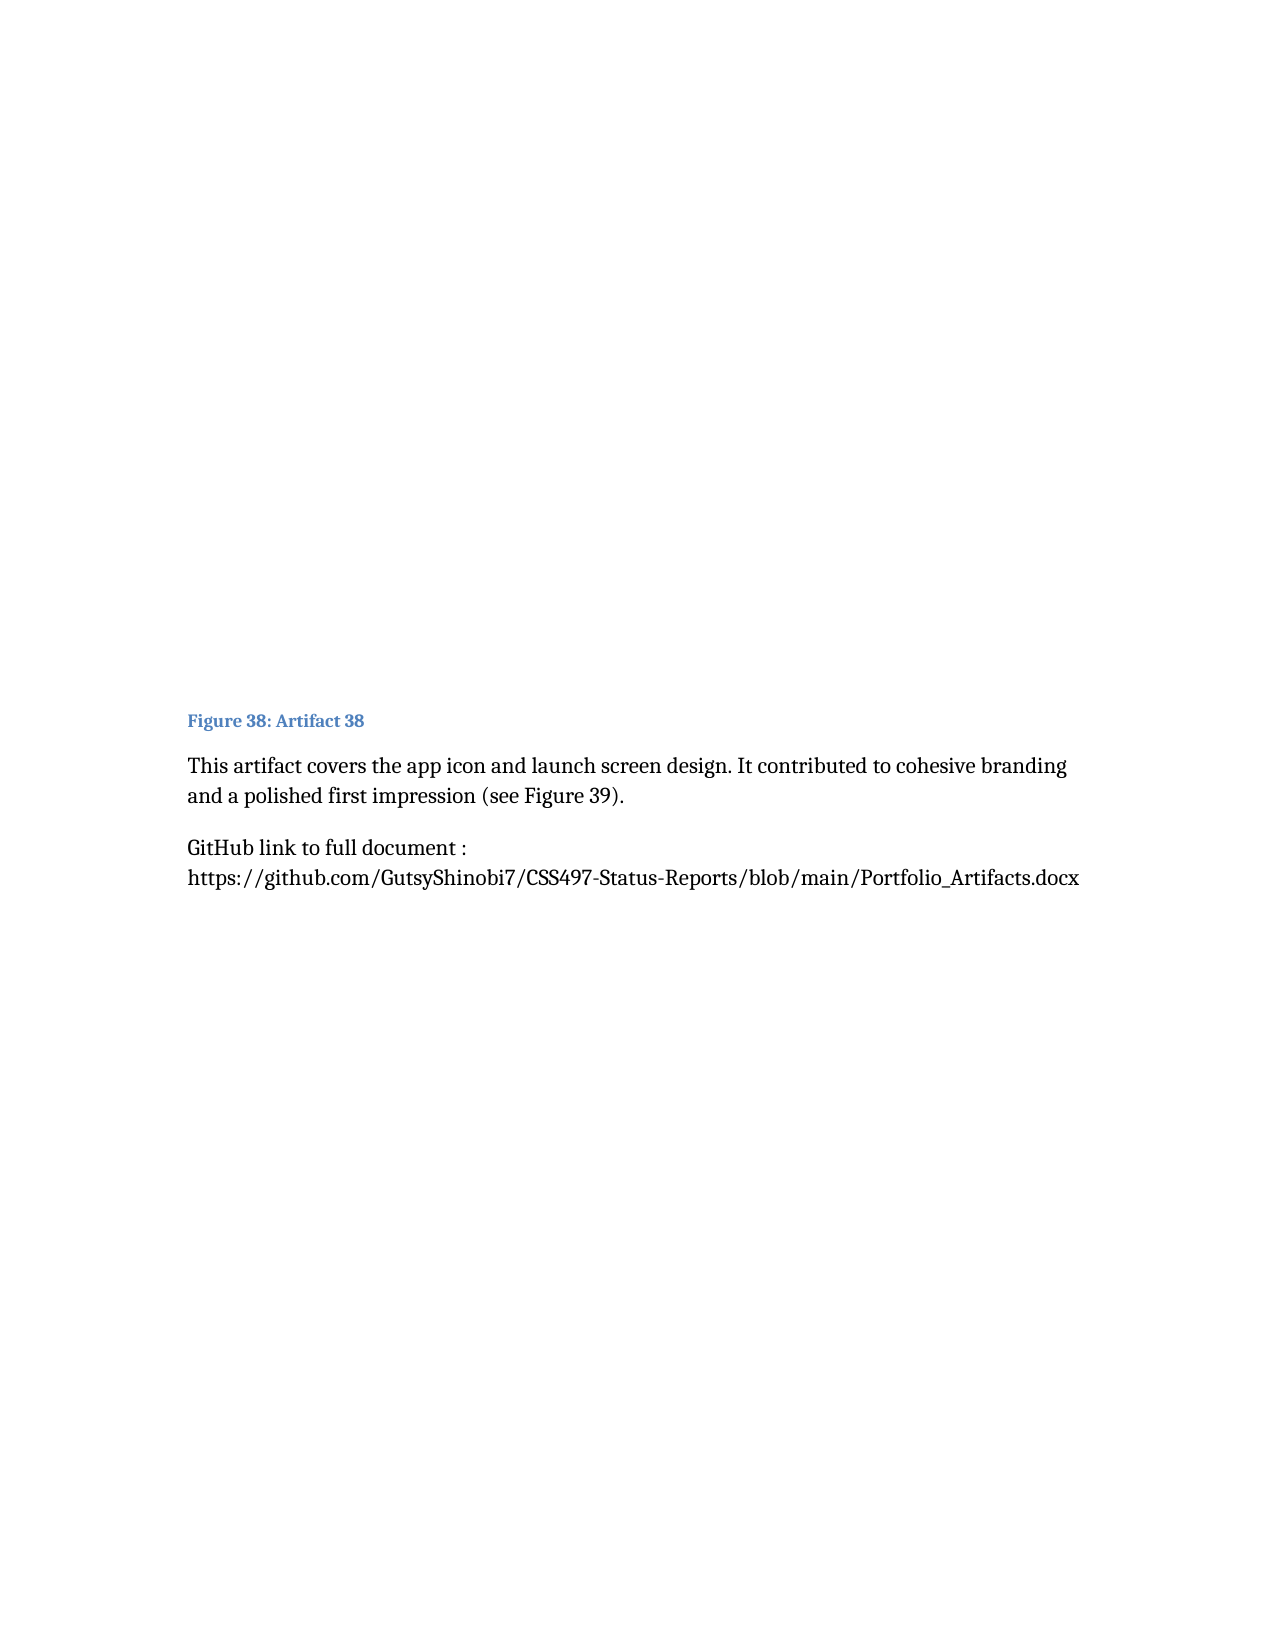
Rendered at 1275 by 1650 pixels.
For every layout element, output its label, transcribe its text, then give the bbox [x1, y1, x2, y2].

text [187, 150, 1087, 732]
text This artifact covers the app icon and launch screen design. It contributed to cohesive branding and a polished first impression (see Figure 39). [187, 753, 1087, 809]
text GitHub link to full document : https://github.com/GutsyShinobi7/CSS497-Status-Reports/blob/main/Portfolio_Artifacts.docx [187, 834, 1087, 891]
